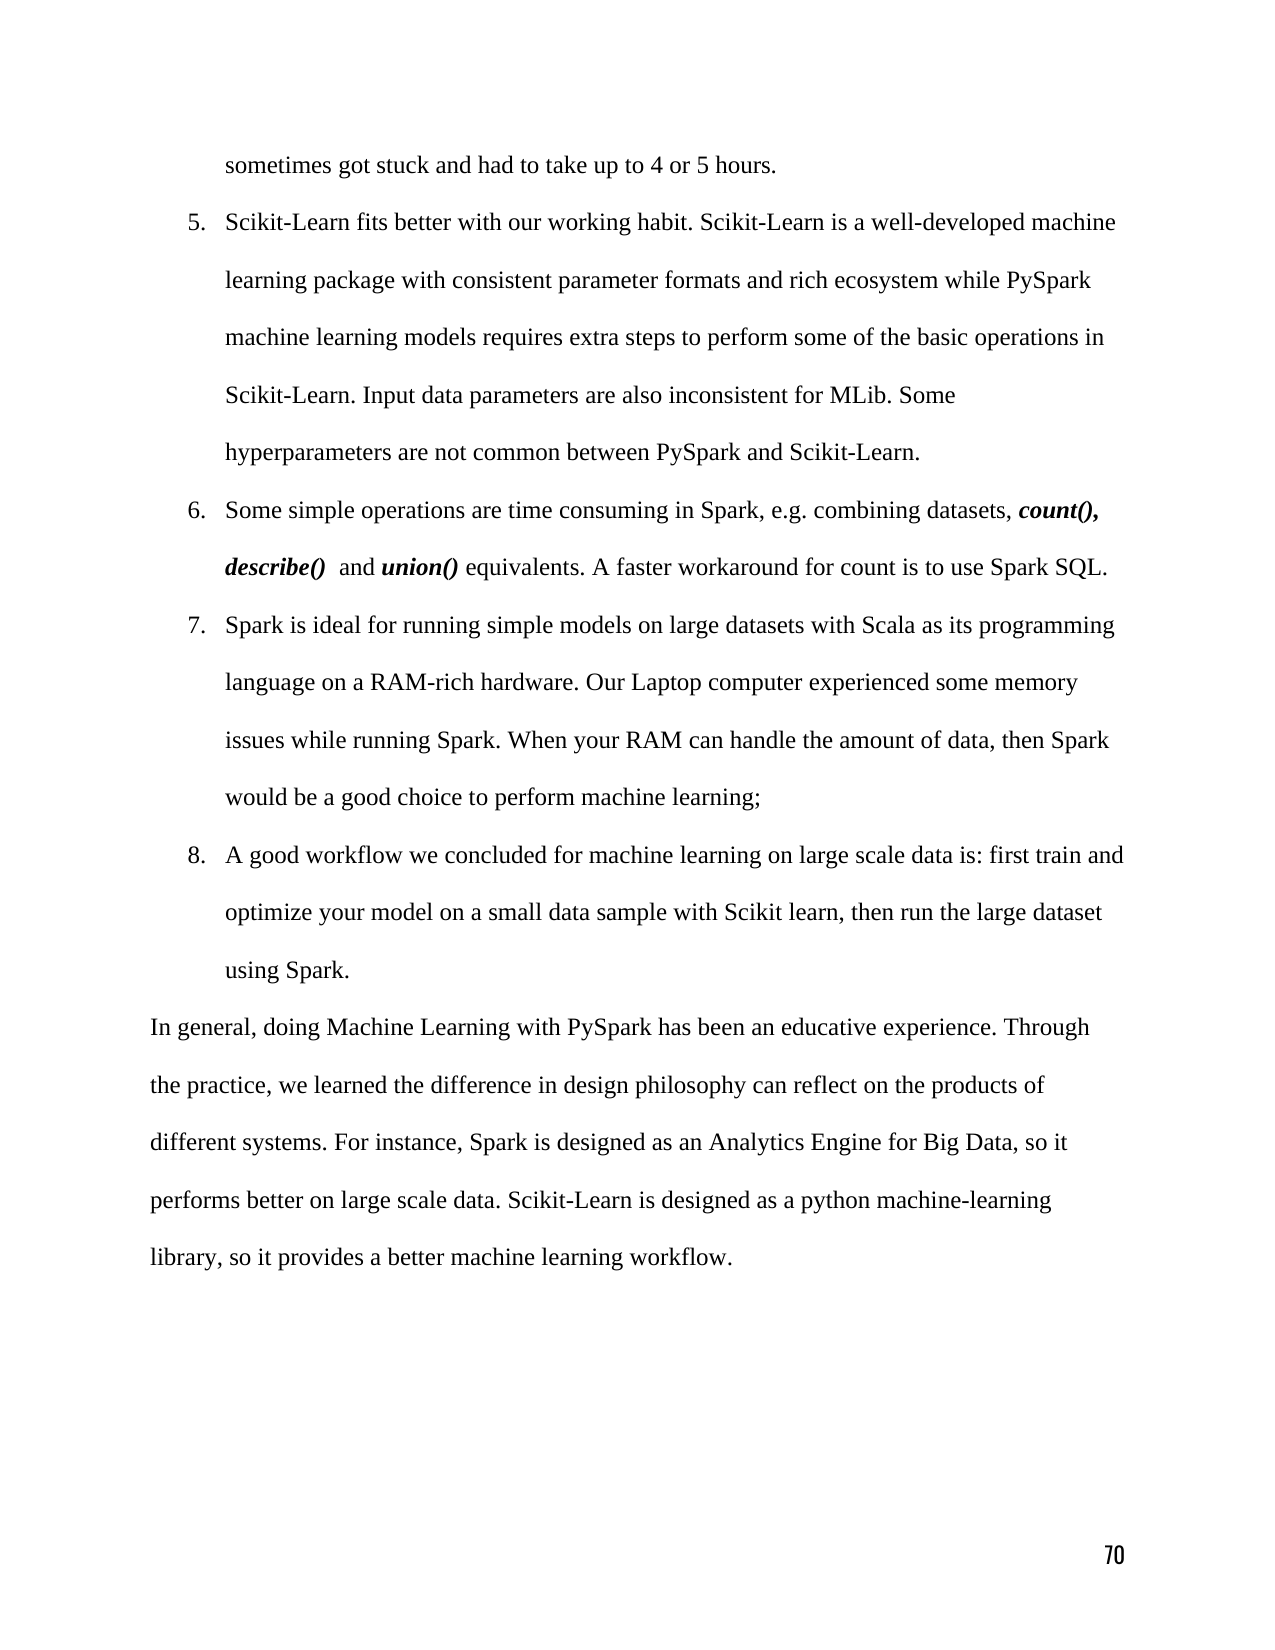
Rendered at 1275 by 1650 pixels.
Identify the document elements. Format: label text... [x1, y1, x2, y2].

list Spark is ideal for running simple models on large datasets with Scala as its programming language on a RAM-rich hardware. Our Laptop computer experienced some memory issues while running Spark. When your RAM can handle the amount of data, then Spark would be a good choice to perform machine learning; [187, 610, 1125, 811]
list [187, 150, 1125, 179]
list Scikit-Learn fits better with our working habit. Scikit-Learn is a well-developed machine learning package with consistent parameter formats and rich ecosystem while PySpark machine learning models requires extra steps to perform some of the basic operations in Scikit-Learn. Input data parameters are also inconsistent for MLib. Some hyperparameters are not common between PySpark and Scikit-Learn. [187, 207, 1125, 466]
list A good workflow we concluded for machine learning on large scale data is: first train and optimize your model on a small data sample with Scikit learn, then run the large dataset using Spark. [187, 840, 1125, 984]
text In general, doing Machine Learning with PySpark has been an educative experience. Through the practice, we learned the difference in design philosophy can reflect on the products of different systems. For instance, Spark is designed as an Analytics Engine for Big Data, so it performs better on large scale data. Scikit-Learn is designed as a python machine-learning library, so it provides a better machine learning workflow. [150, 1012, 1125, 1271]
list Some simple operations are time consuming in Spark, e.g. combining datasets, count(), describe() and union() equivalents. A faster workaround for count is to use Spark SQL. [187, 495, 1125, 581]
